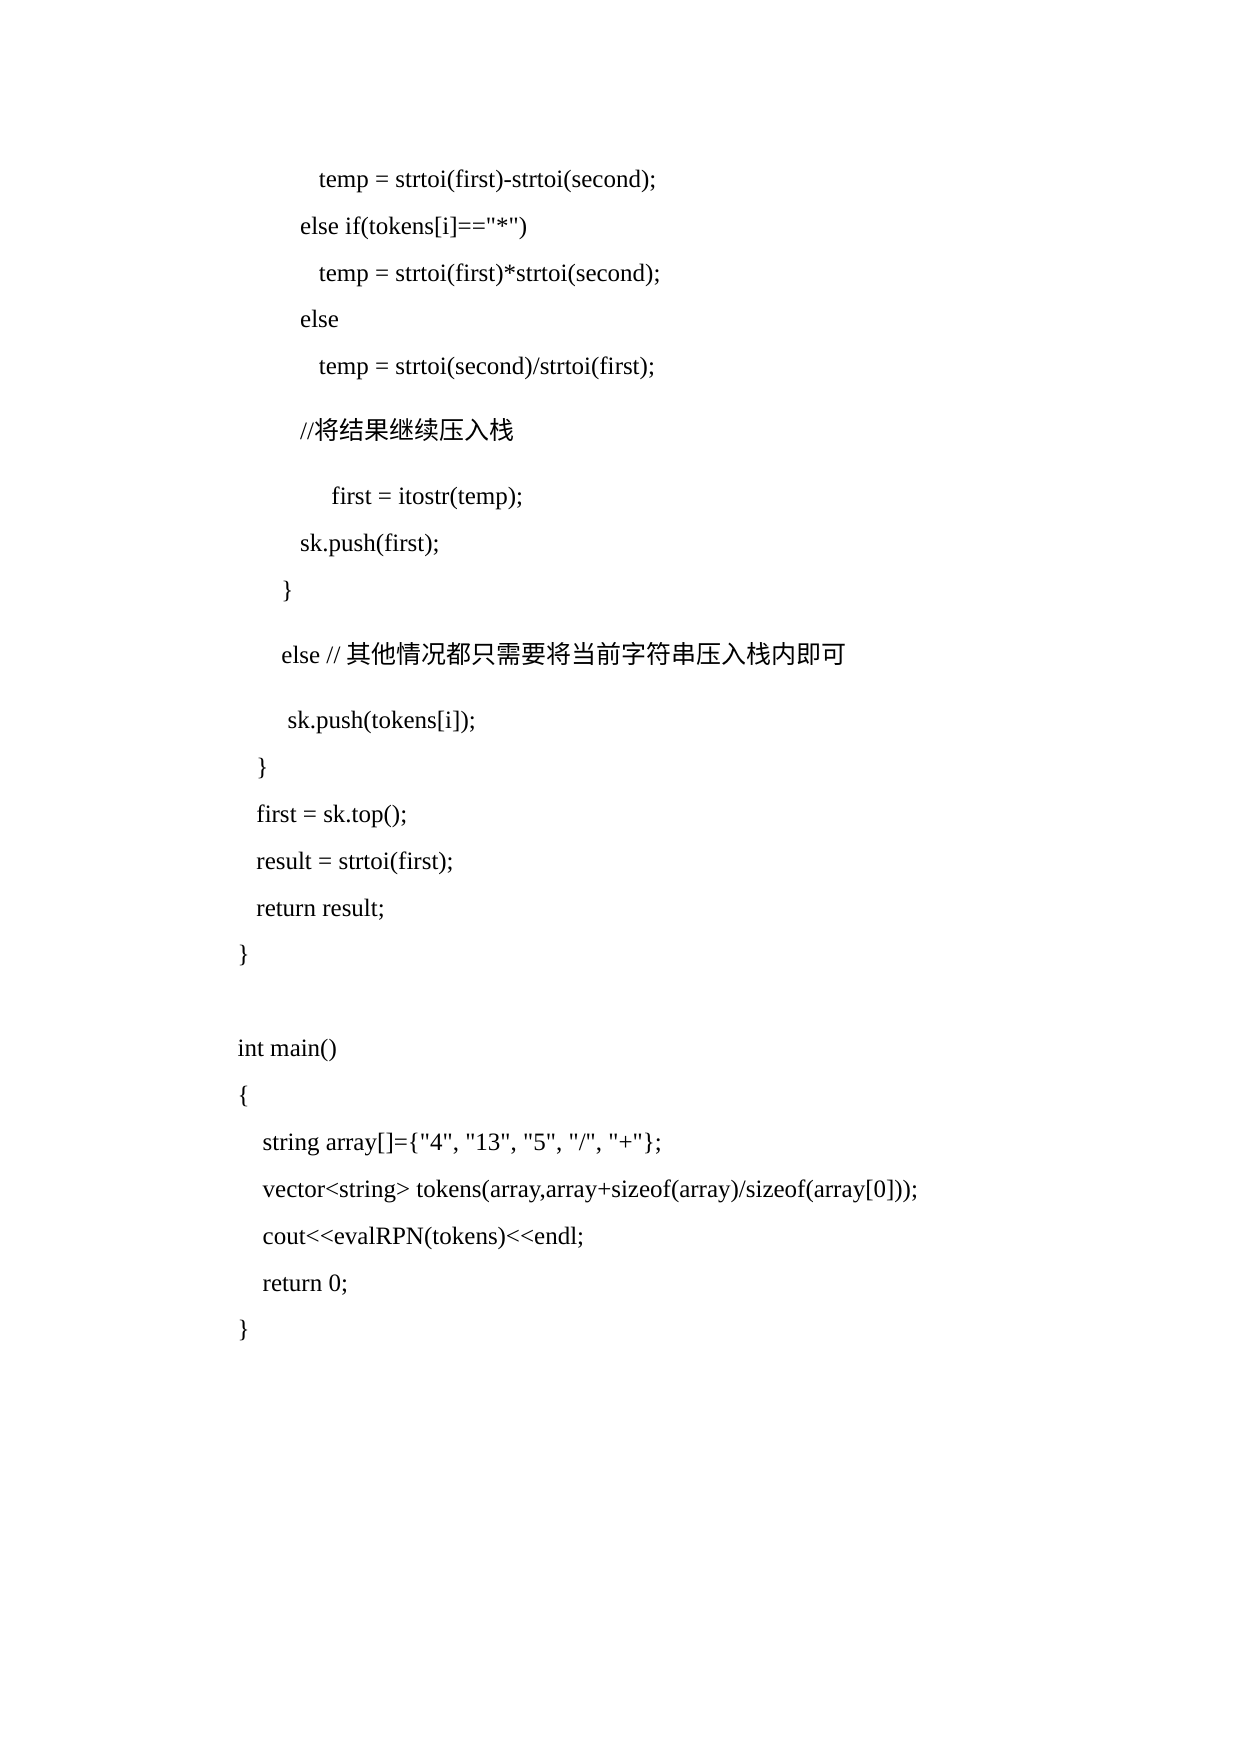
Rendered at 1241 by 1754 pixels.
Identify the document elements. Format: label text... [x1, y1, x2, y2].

text vector<string> tokens(array,array+sizeof(array)/sizeof(array[0])); [237, 1172, 1053, 1204]
text } [237, 938, 1053, 970]
text first = sk.top(); [237, 797, 1053, 829]
text temp = strtoi(first)*strtoi(second); [237, 256, 1053, 288]
text } [237, 750, 1053, 783]
text else // 其他情况都只需要将当前字符串压入栈内即可 [237, 620, 1053, 685]
text } [237, 1313, 1053, 1345]
text cout<<evalRPN(tokens)<<endl; [237, 1219, 1053, 1251]
text return result; [237, 891, 1053, 923]
text string array[]={"4", "13", "5", "/", "+"}; [237, 1125, 1053, 1158]
text first = itostr(temp); [237, 479, 1053, 512]
text else if(tokens[i]=="*") [237, 209, 1053, 241]
text { [237, 1078, 1053, 1111]
text } [237, 573, 1053, 606]
text temp = strtoi(first)-strtoi(second); [237, 162, 1053, 194]
text int main() [237, 1031, 1053, 1064]
text temp = strtoi(second)/strtoi(first); [237, 349, 1053, 382]
text sk.push(first); [237, 526, 1053, 559]
text result = strtoi(first); [237, 844, 1053, 876]
text //将结果继续压入栈 [237, 396, 1053, 461]
text else [237, 303, 1053, 335]
text sk.push(tokens[i]); [237, 703, 1053, 736]
text return 0; [237, 1266, 1053, 1298]
